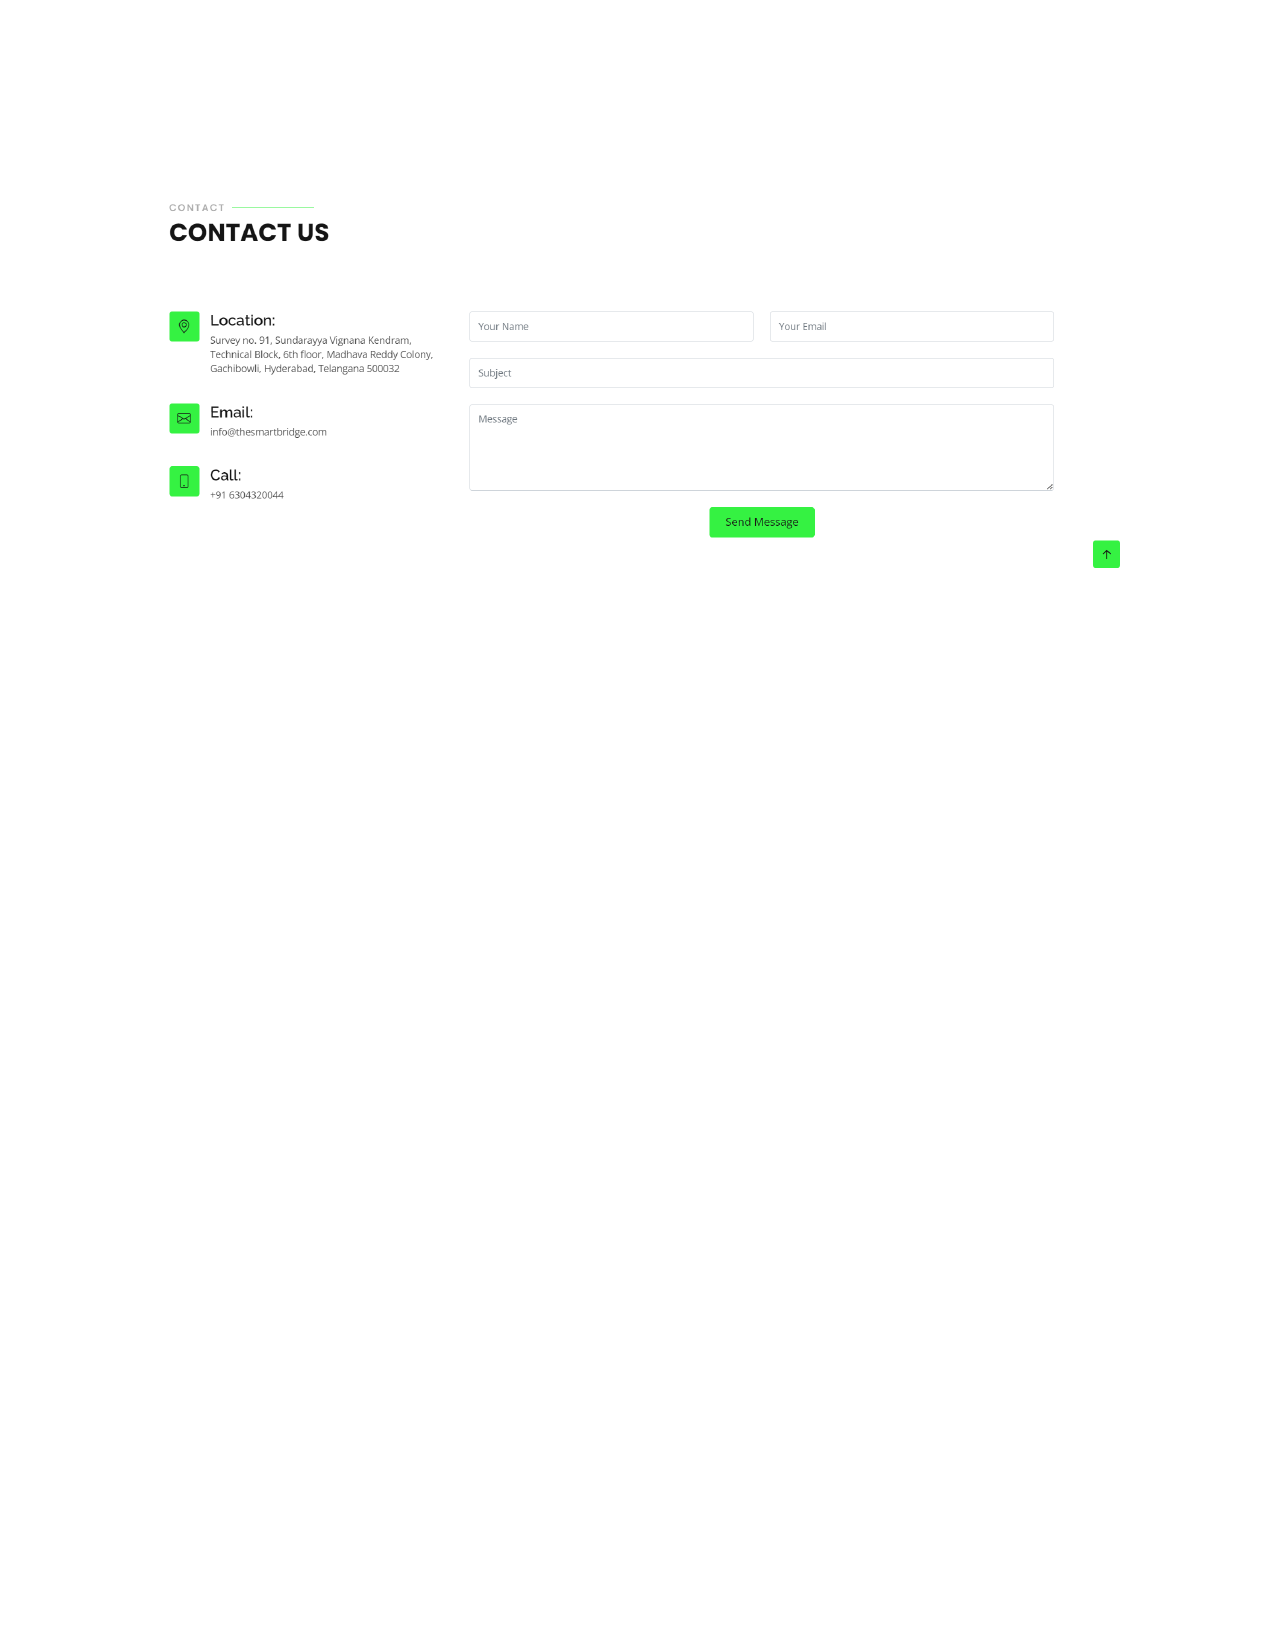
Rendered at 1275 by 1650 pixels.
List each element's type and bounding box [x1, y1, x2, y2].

picture [150, 180, 1125, 572]
